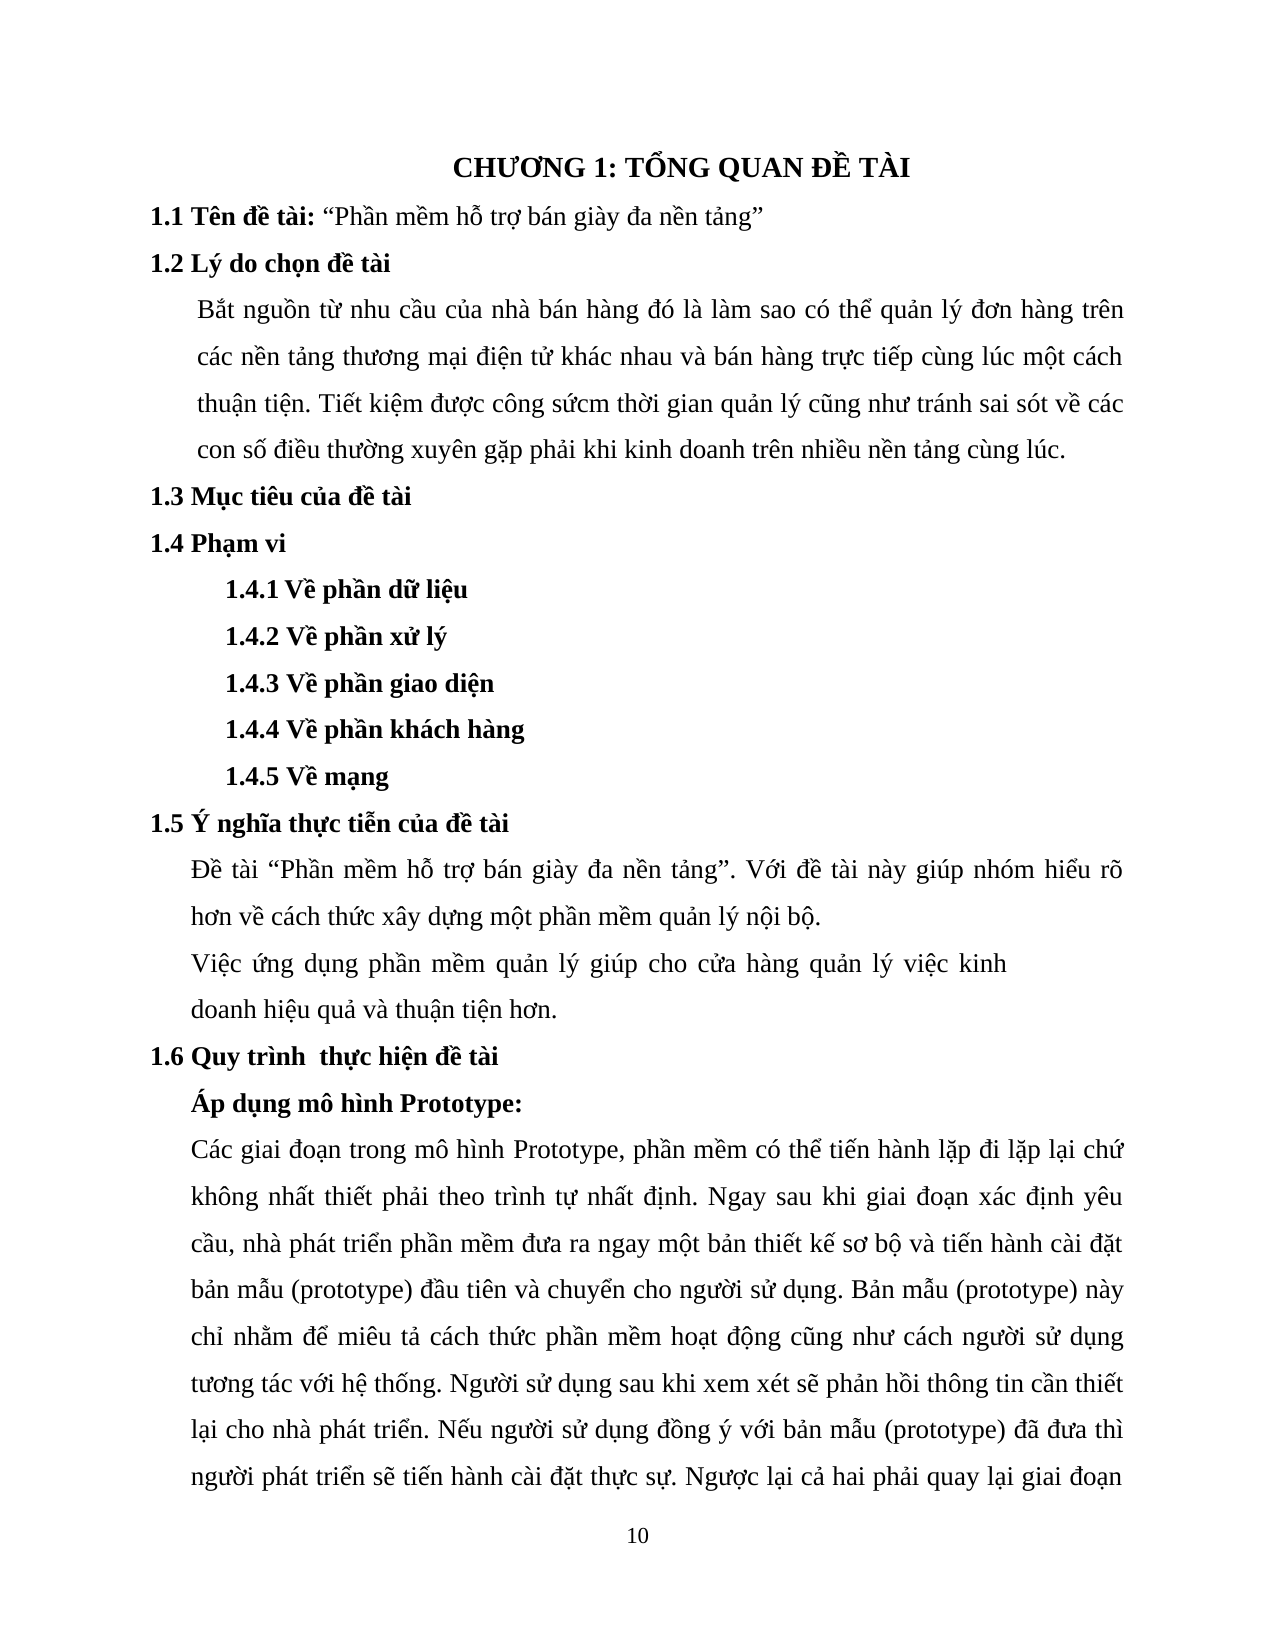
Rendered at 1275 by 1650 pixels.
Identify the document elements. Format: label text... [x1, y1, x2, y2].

subtitle CHƯƠNG 1: TỔNG QUAN ĐỀ TÀI [238, 150, 1125, 183]
subtitle 1.4 Phạm vi [150, 527, 1125, 558]
text Bắt nguồn từ nhu cầu của nhà bán hàng đó là làm sao có thể quản lý đơn hàng trên các nền tảng thương mại điện tử khác nhau và bán hàng trực tiếp cùng lúc một cách thuận tiện. Tiết kiệm được công sứcm thời gian quản lý cũng như tránh sai sót về các con số điều thường xuyên gặp phải khi kinh doanh trên nhiều nền tảng cùng lúc. [197, 294, 1125, 465]
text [191, 1134, 1125, 1491]
subtitle 1.2 Lý do chọn đề tài [150, 247, 1125, 278]
subtitle 1.4.5 Về mạng [150, 760, 1125, 791]
subtitle 1.4.2 Về phần xử lý [150, 620, 1125, 651]
subtitle 1.4.1 Về phần dữ liệu [150, 574, 1125, 605]
subtitle 1.3 Mục tiêu của đề tài [150, 480, 1125, 511]
text Việc ứng dụng phần mềm quản lý giúp cho cửa hàng quản lý việc kinh doanh hiệu quả và thuận tiện hơn. [191, 947, 1008, 1025]
subtitle 1.4.4 Về phần khách hàng [150, 714, 1125, 745]
subtitle 1.5 Ý nghĩa thực tiễn của đề tài [150, 807, 1125, 838]
subtitle 1.4.3 Về phần giao diện [150, 667, 1125, 698]
text Áp dụng mô hình Prototype: [191, 1087, 1125, 1118]
subtitle 1.6 Quy trình thực hiện đề tài [150, 1040, 1125, 1071]
text Đề tài “Phần mềm hỗ trợ bán giày đa nền tảng”. Với đề tài này giúp nhóm hiểu rõ hơn về cách thức xây dựng một phần mềm quản lý nội bộ. [191, 854, 1125, 931]
subtitle 1.1 Tên đề tài: “Phần mềm hỗ trợ bán giày đa nền tảng” [150, 200, 1125, 231]
